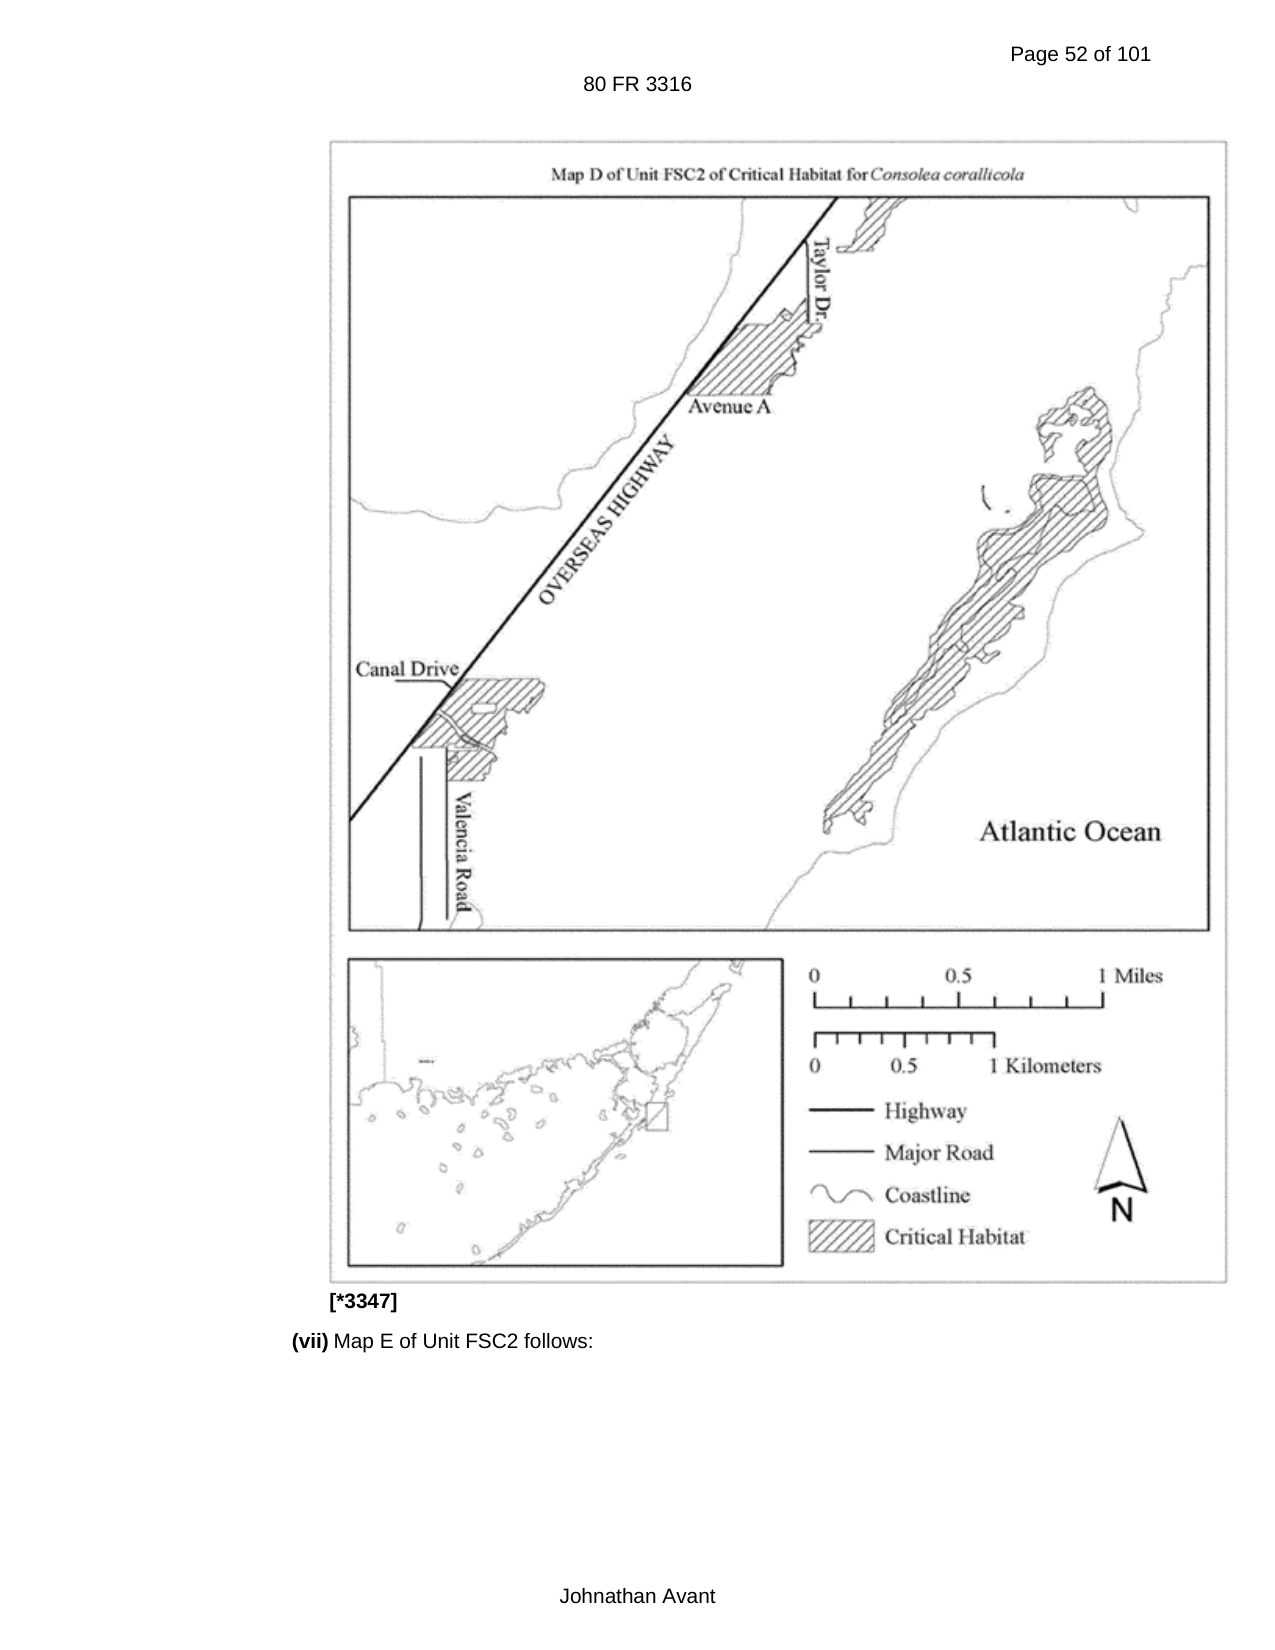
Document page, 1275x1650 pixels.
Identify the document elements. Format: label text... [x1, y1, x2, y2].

picture [329, 137, 1230, 1287]
text [*3347] [329, 1287, 1171, 1313]
list Map E of Unit FSC2 follows: [292, 1326, 1171, 1353]
